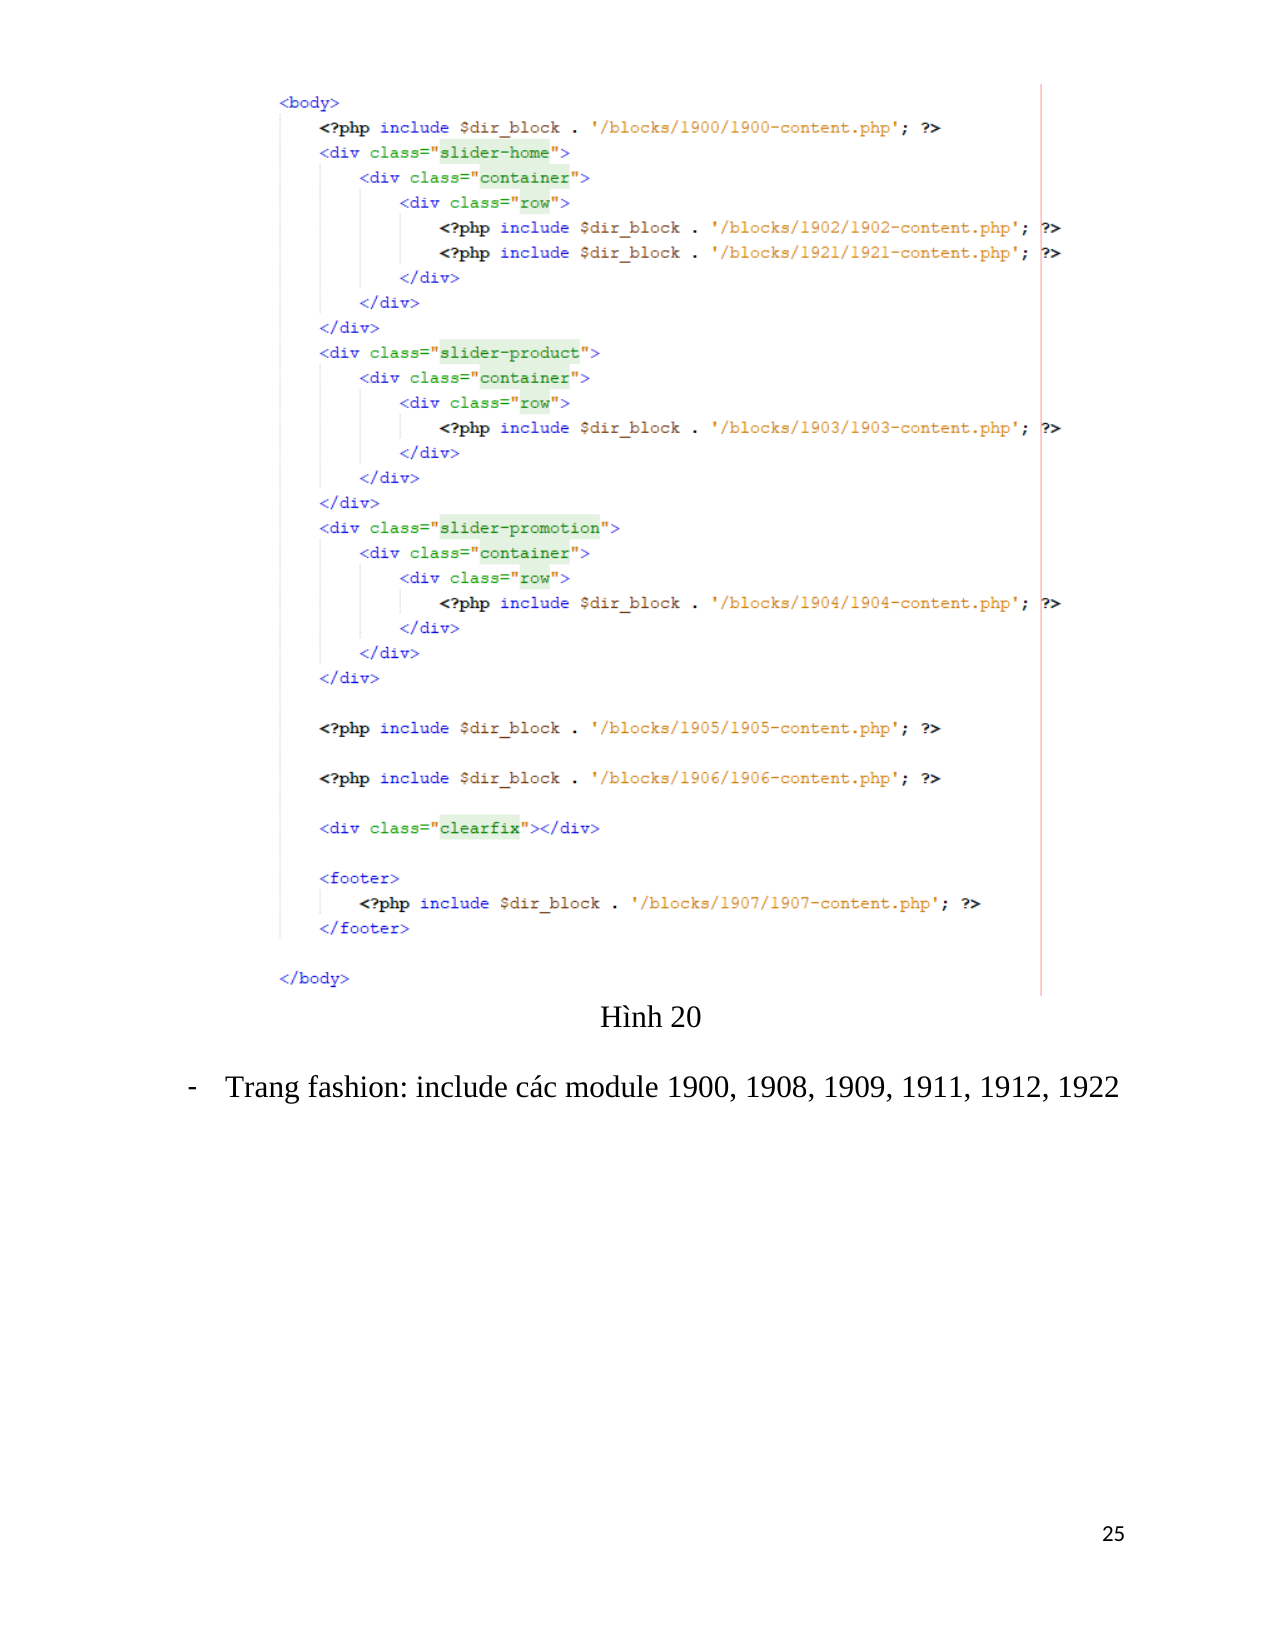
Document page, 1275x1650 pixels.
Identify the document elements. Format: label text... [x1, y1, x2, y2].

list Hình 20 [262, 998, 1125, 1034]
picture [262, 84, 1127, 996]
list Trang fashion: include các module 1900, 1908, 1909, 1911, 1912, 1922 [187, 1067, 1125, 1106]
